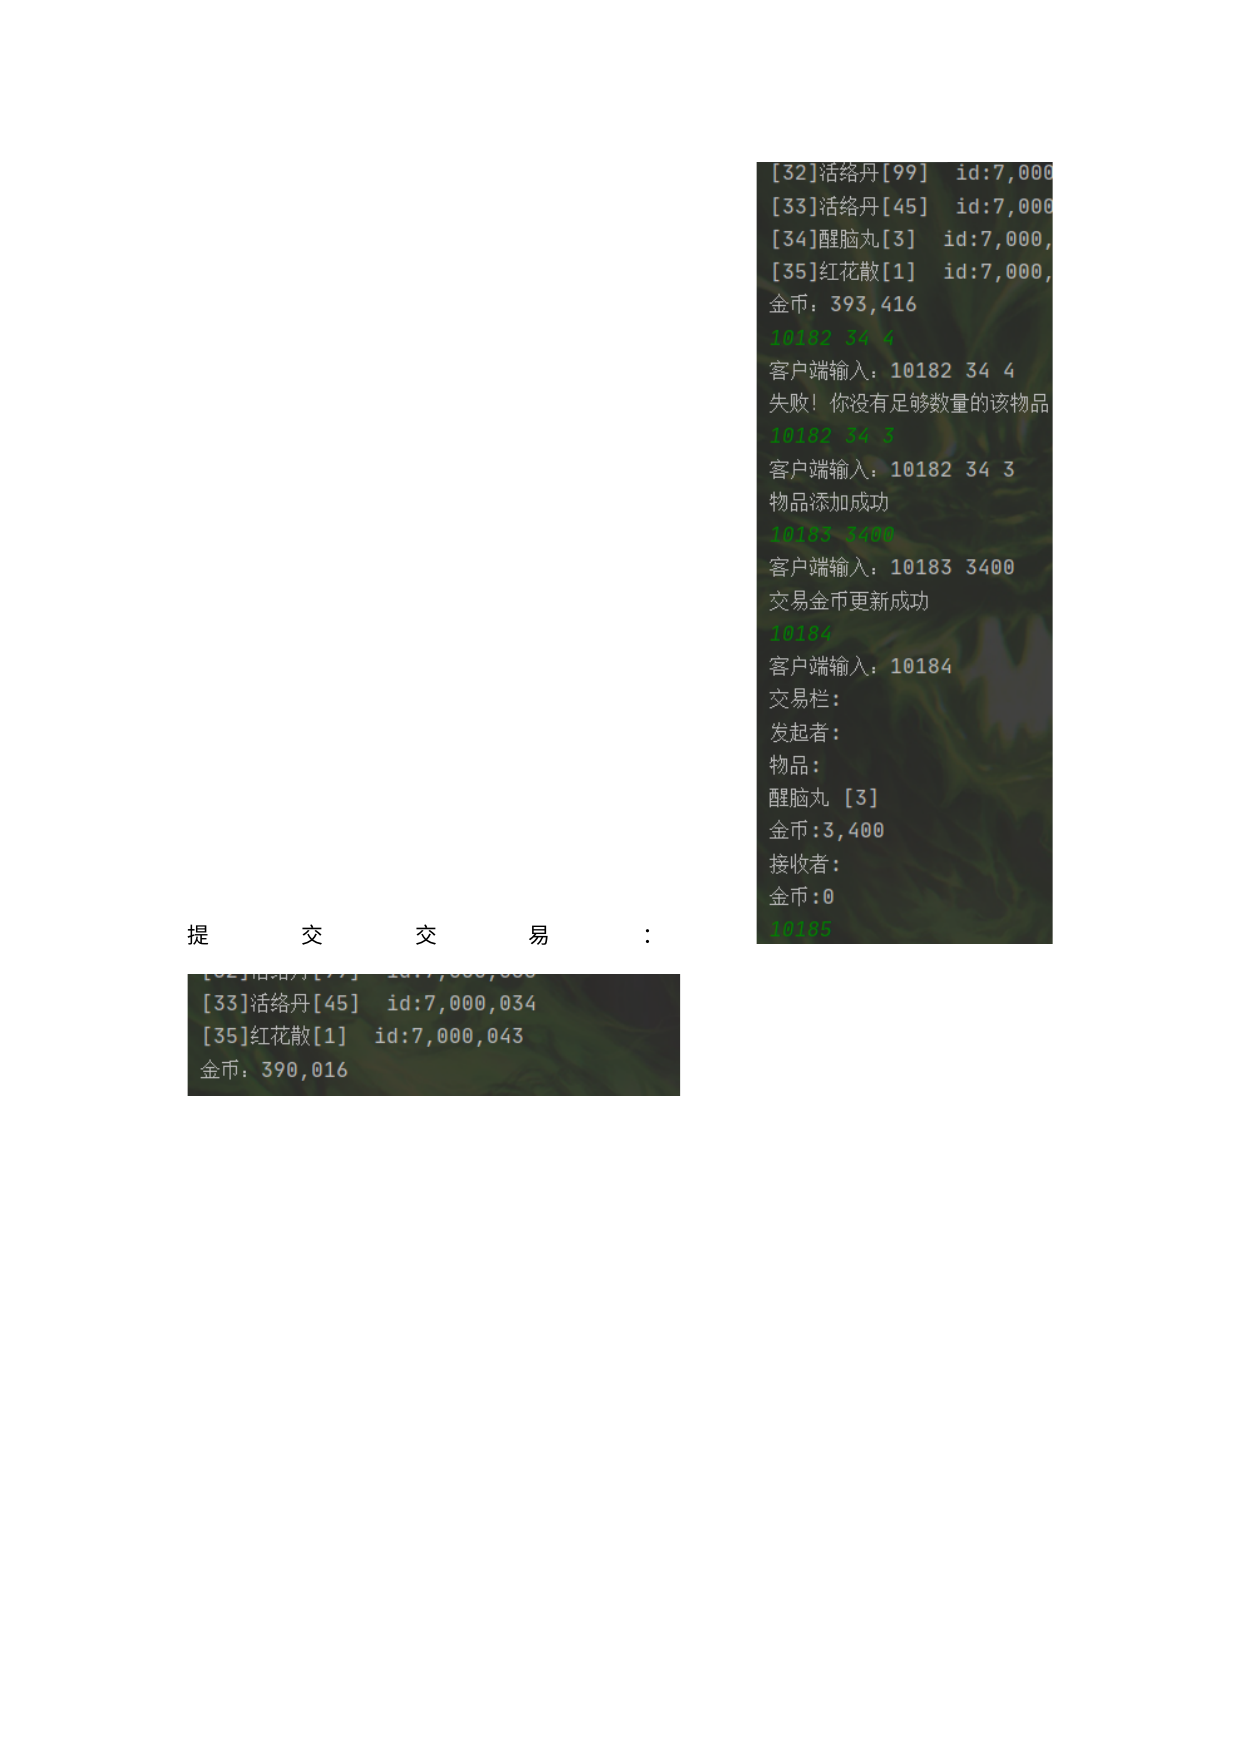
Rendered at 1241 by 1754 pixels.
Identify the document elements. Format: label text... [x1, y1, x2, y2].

picture [756, 162, 1053, 944]
picture [187, 974, 680, 1096]
